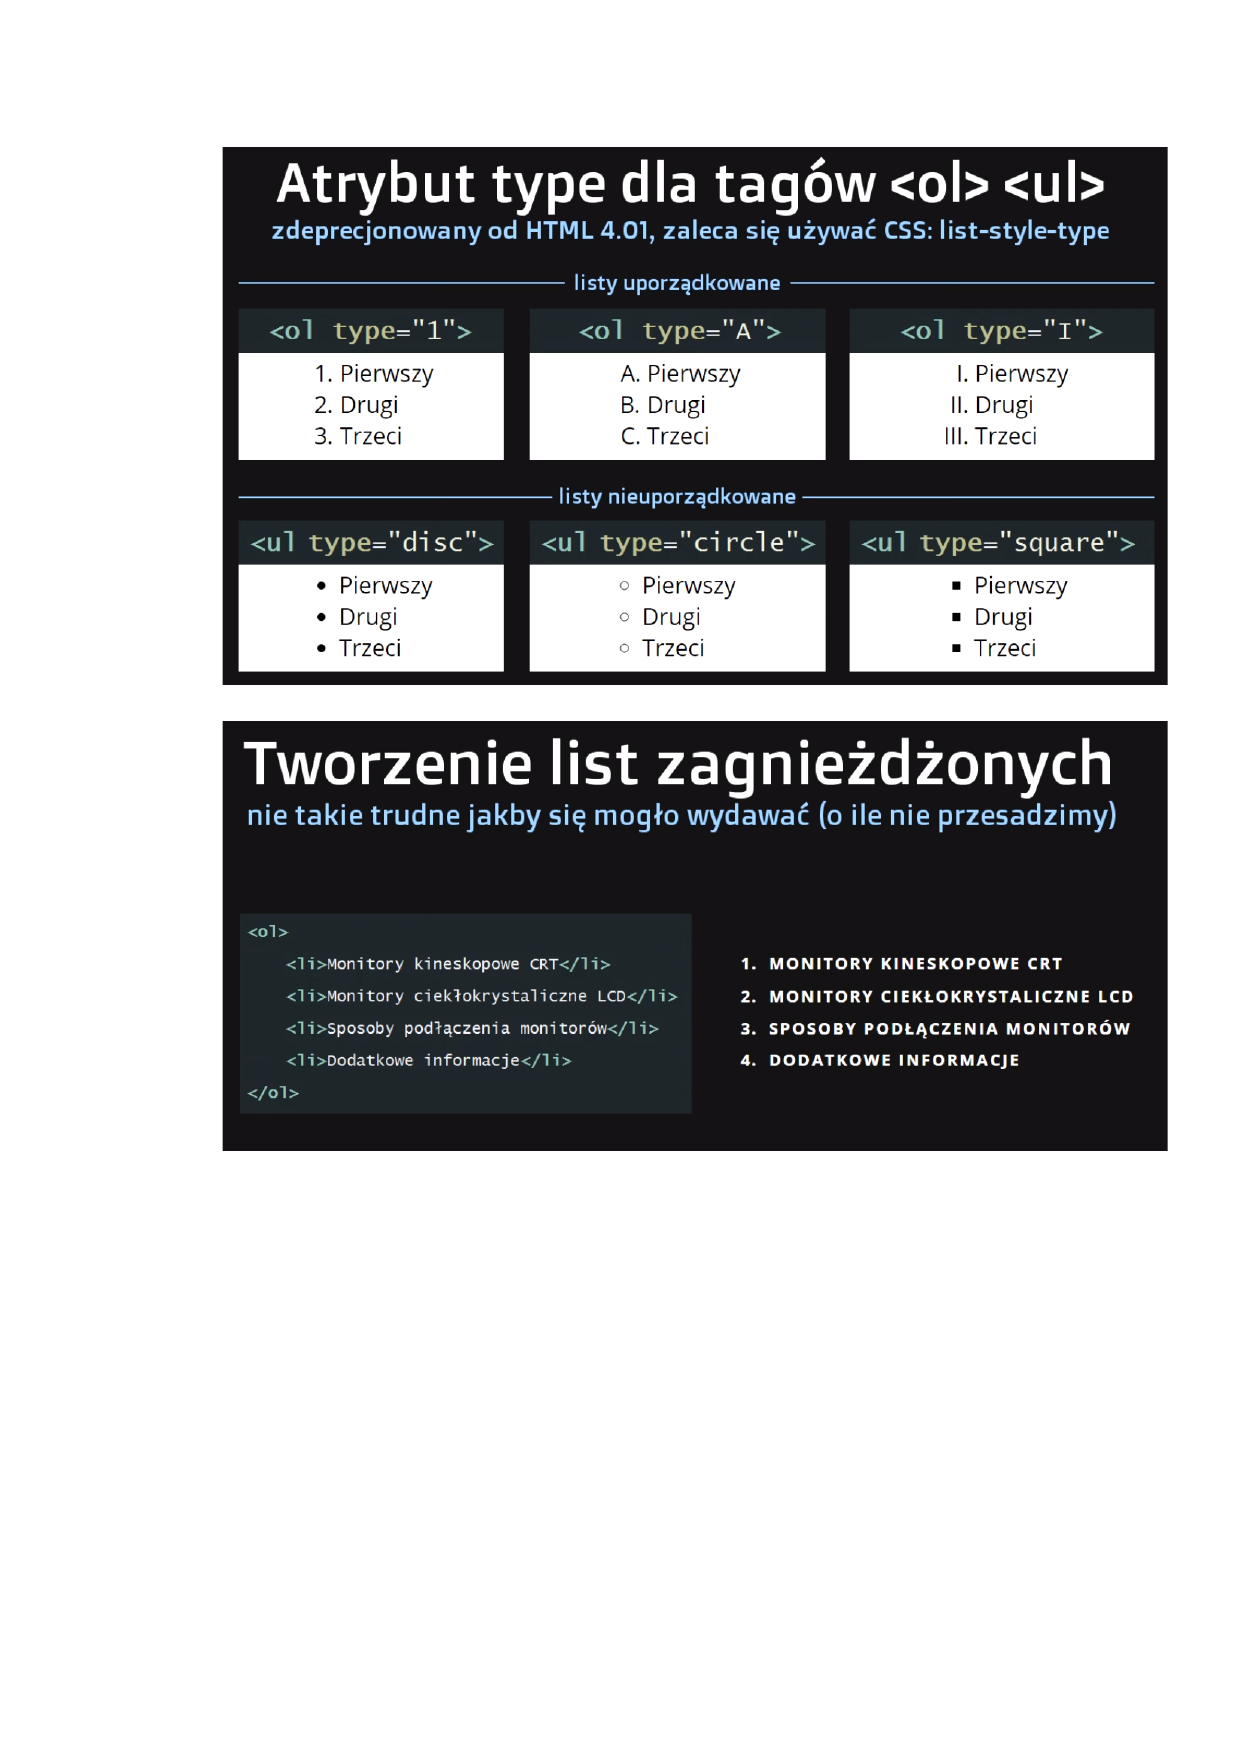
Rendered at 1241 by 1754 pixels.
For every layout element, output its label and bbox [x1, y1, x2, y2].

picture [222, 147, 1168, 685]
picture [222, 721, 1168, 1151]
